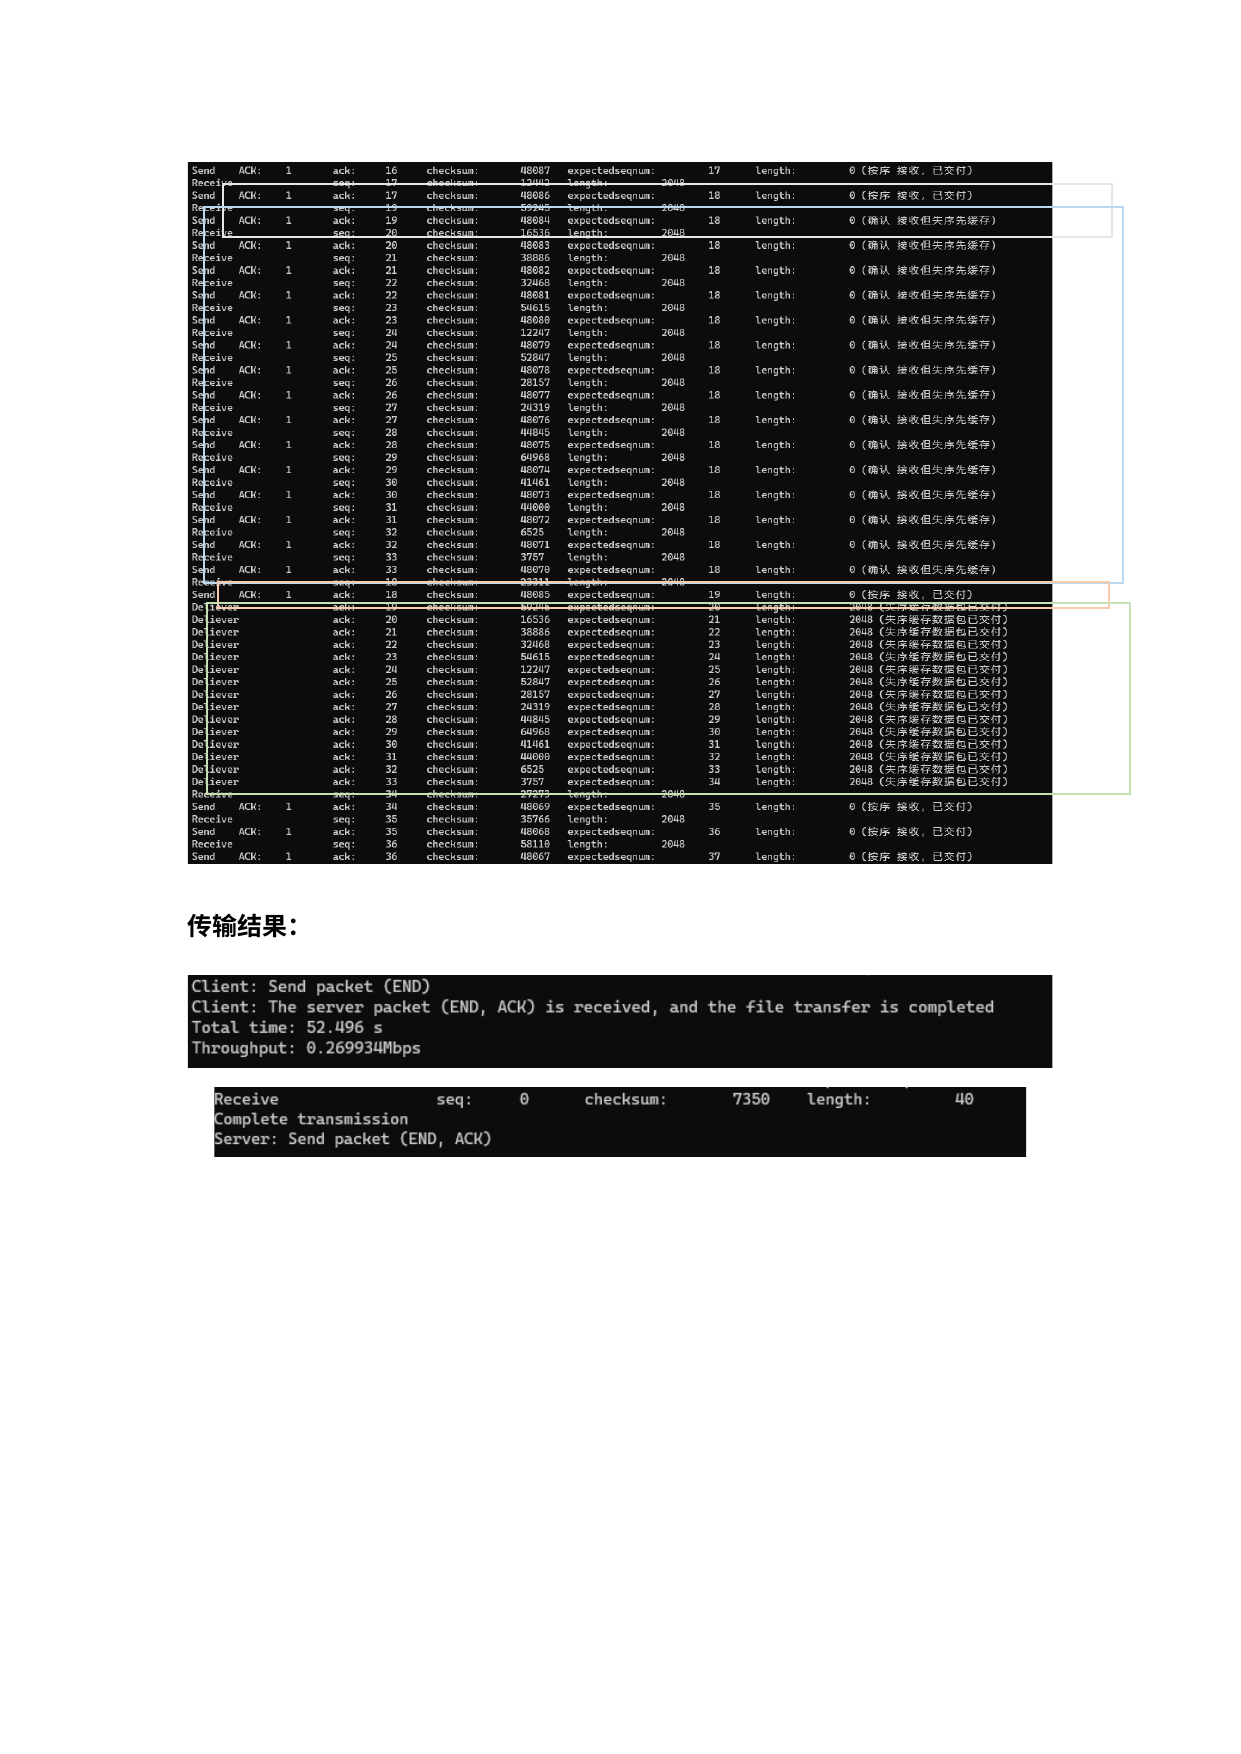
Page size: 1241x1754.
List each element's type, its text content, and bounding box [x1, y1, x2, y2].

picture [224, 185, 1053, 206]
picture [219, 584, 1053, 602]
picture [214, 1087, 1027, 1157]
list 传输结果： [187, 892, 1053, 957]
picture [187, 975, 1053, 1068]
picture [224, 208, 1053, 236]
picture [205, 208, 1053, 582]
picture [208, 604, 1053, 793]
picture [187, 162, 1053, 864]
